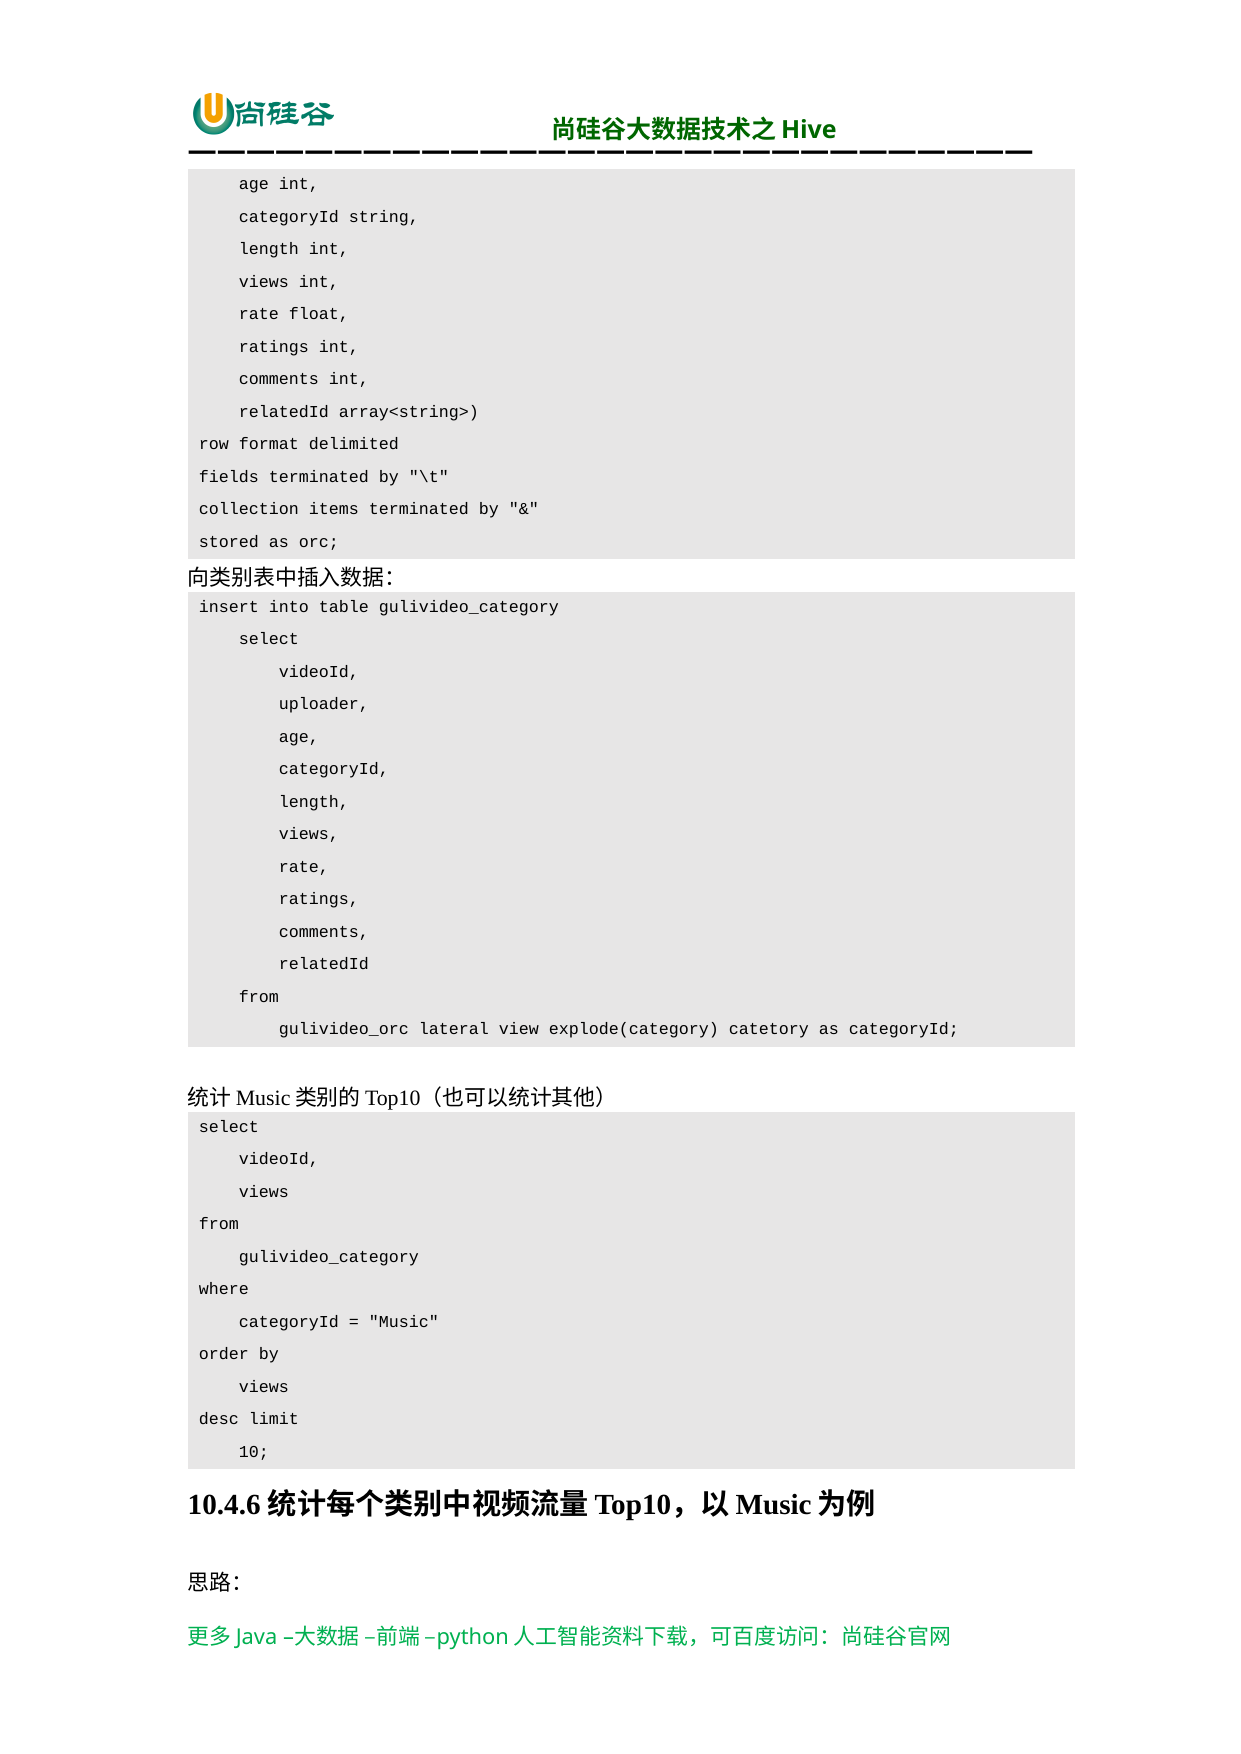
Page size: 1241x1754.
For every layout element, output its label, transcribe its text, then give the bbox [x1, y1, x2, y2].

text 向类别表中插入数据： [187, 559, 1053, 592]
picture [187, 88, 338, 139]
subtitle 10.4.6 统计每个类别中视频流量Top10，以Music为例 [187, 1469, 1053, 1534]
table_header insert into table gulivideo_category select videoId, uploader, age, categoryId, length, views, rate, ratings, comments, relatedId from gulivideo_orc lateral view explode(category) catetory as categoryId; [188, 592, 1075, 1047]
text 思路： [187, 1564, 1053, 1597]
text 统计Music类别的Top10（也可以统计其他） [187, 1079, 1053, 1112]
table_header select videoId, views from gulivideo_category where categoryId = "Music" order by views desc limit 10; [188, 1112, 1075, 1469]
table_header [188, 169, 1075, 559]
